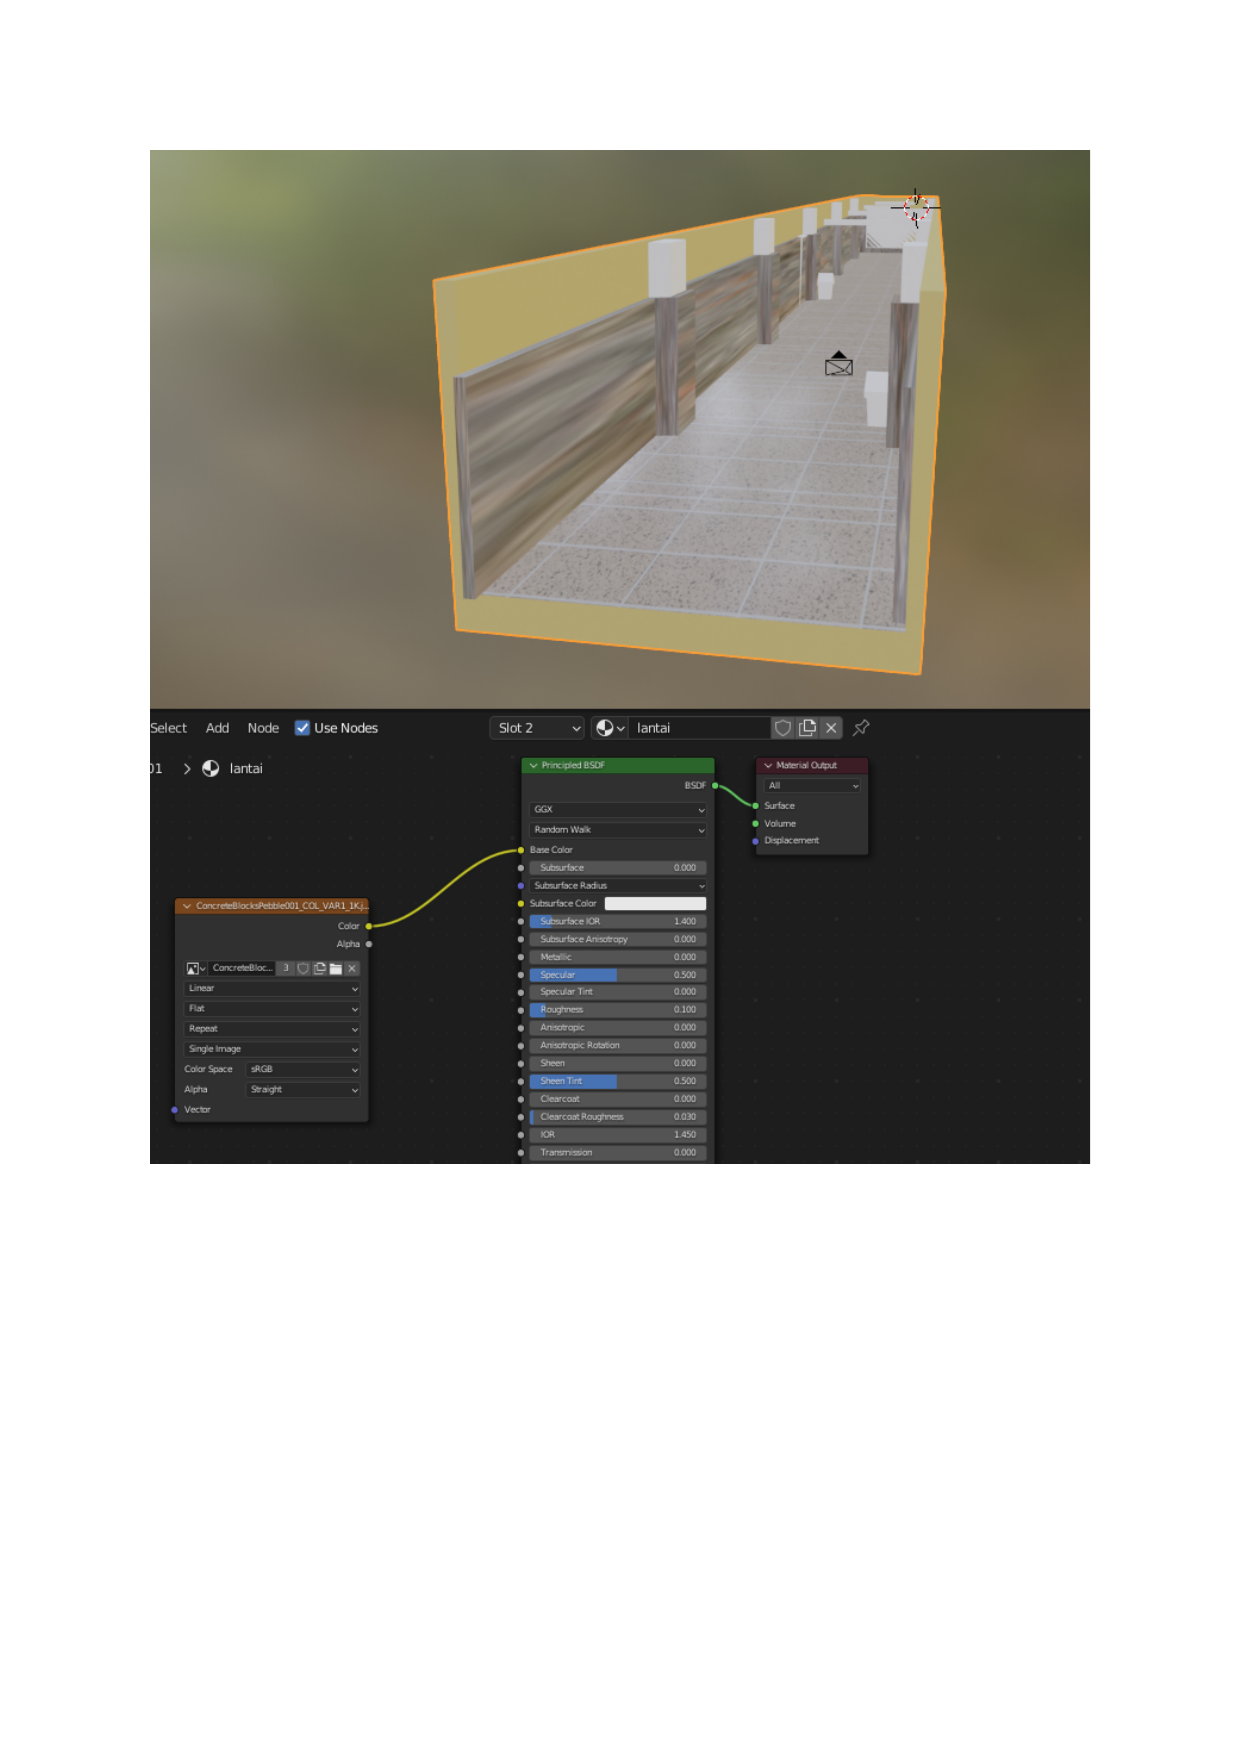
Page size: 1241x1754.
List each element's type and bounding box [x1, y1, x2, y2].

picture [150, 150, 1091, 1164]
